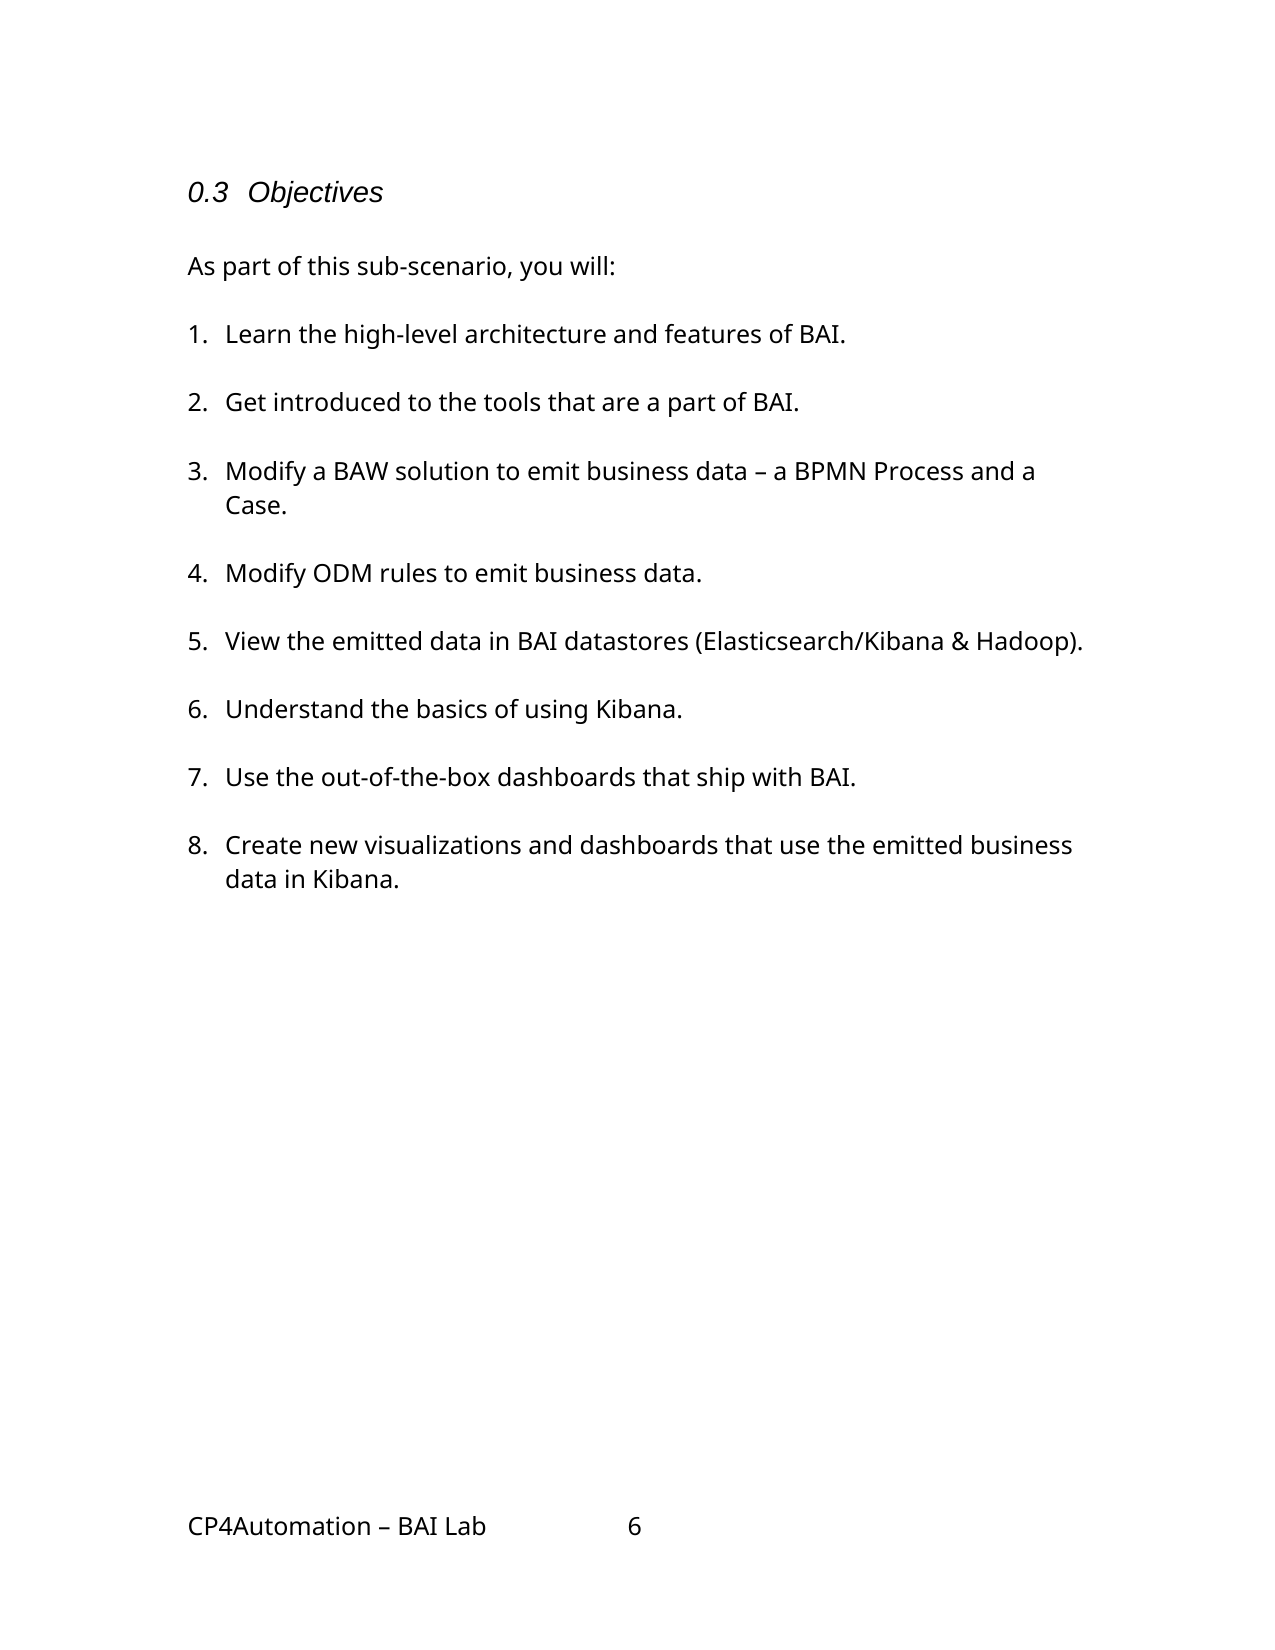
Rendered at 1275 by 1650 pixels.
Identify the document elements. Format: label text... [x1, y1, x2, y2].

list Use the out-of-the-box dashboards that ship with BAI. [187, 760, 1087, 794]
list Create new visualizations and dashboards that use the emitted business data in Kibana. [187, 828, 1087, 896]
list Learn the high-level architecture and features of BAI. [187, 317, 1087, 351]
list Understand the basics of using Kibana. [187, 692, 1087, 726]
list Get introduced to the tools that are a part of BAI. [187, 385, 1087, 419]
list Modify ODM rules to emit business data. [187, 555, 1087, 589]
list View the emitted data in BAI datastores (Elasticsearch/Kibana & Hadoop). [187, 623, 1087, 658]
text As part of this sub-scenario, you will: [187, 249, 1087, 283]
list Modify a BAW solution to emit business data – a BPMN Process and a Case. [187, 453, 1087, 521]
subtitle Objectives [187, 175, 1087, 208]
